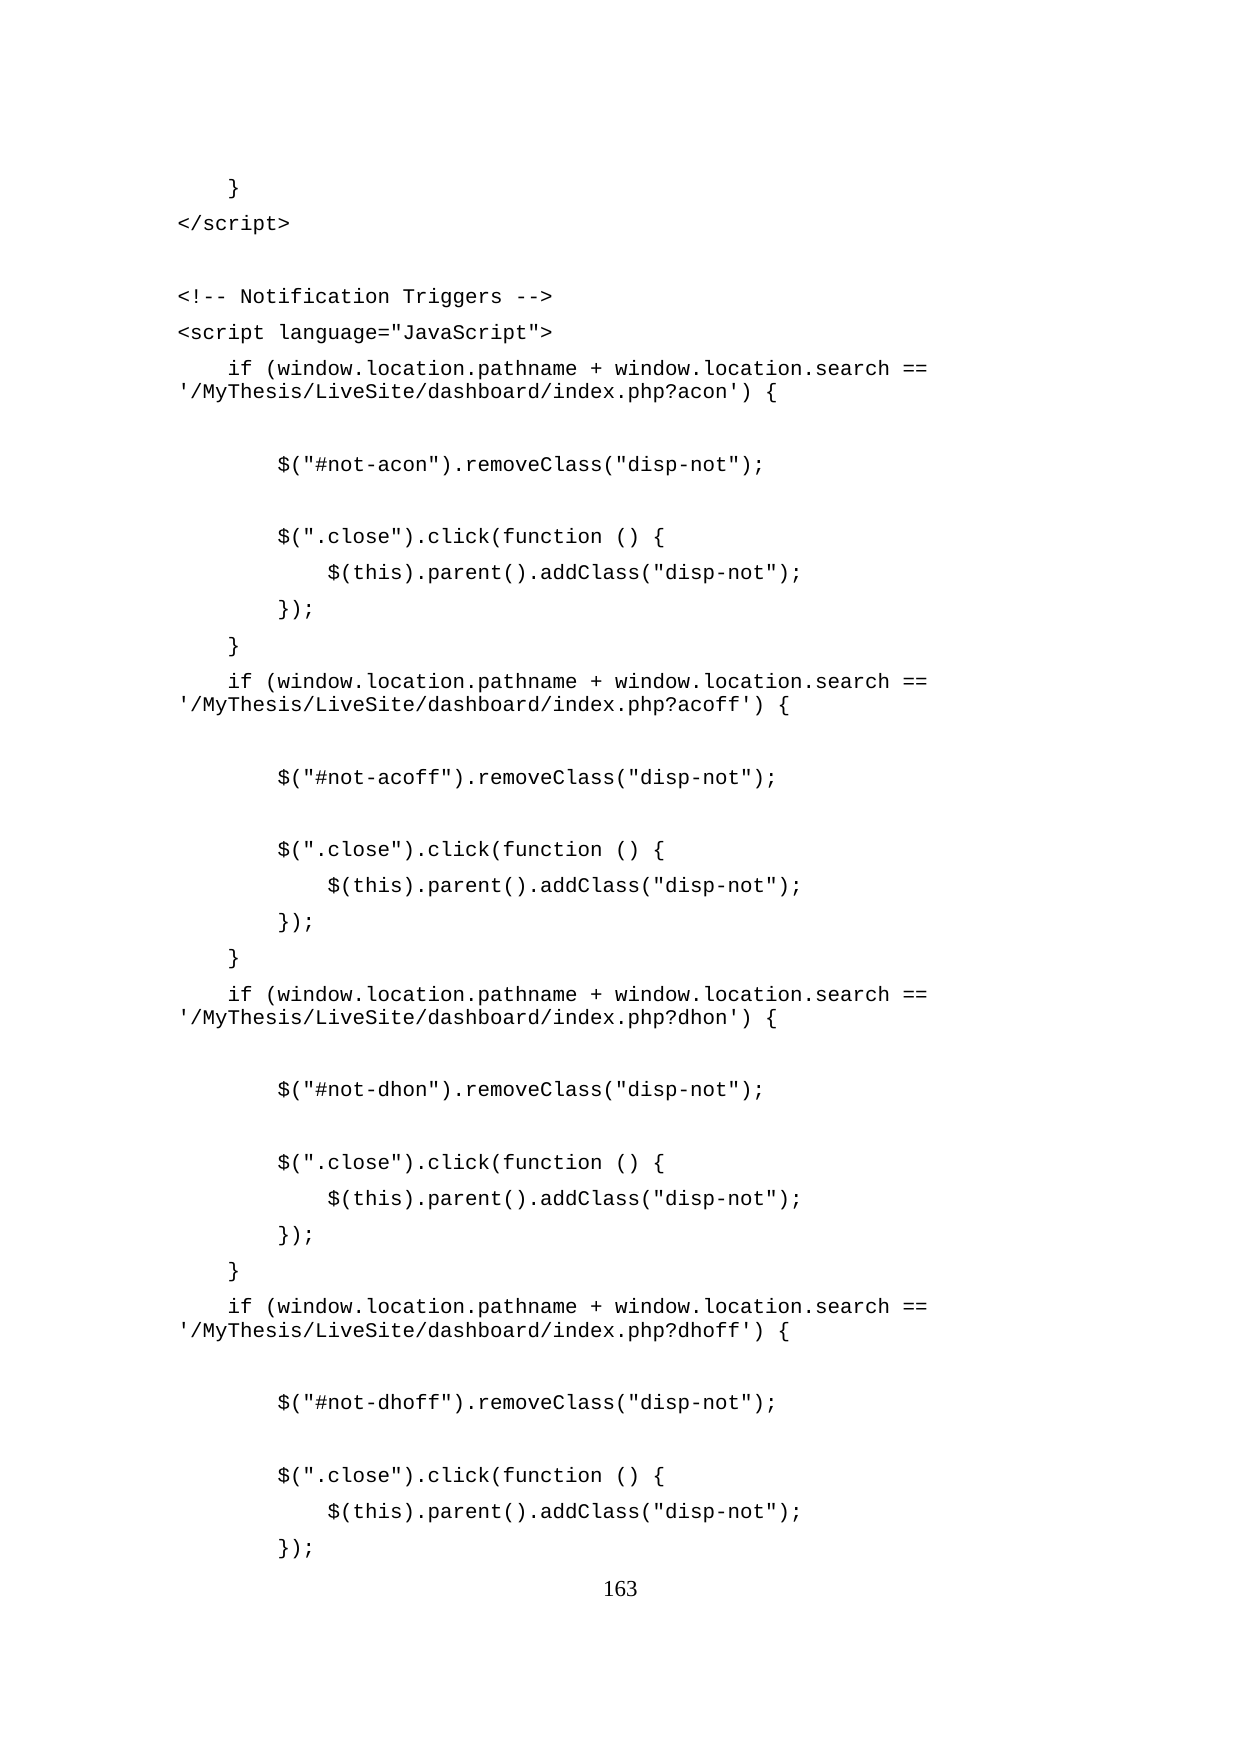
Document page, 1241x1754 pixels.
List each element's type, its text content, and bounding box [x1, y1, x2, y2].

text $(this).parent().addClass("disp-not"); [177, 1501, 1063, 1524]
text $("#not-acon").removeClass("disp-not"); [177, 454, 1063, 477]
text $("#not-dhon").removeClass("disp-not"); [177, 1079, 1063, 1103]
text $(this).parent().addClass("disp-not"); [177, 562, 1063, 586]
text $(".close").click(function () { [177, 1152, 1063, 1175]
text $("#not-acoff").removeClass("disp-not"); [177, 767, 1063, 790]
text $(".close").click(function () { [177, 1464, 1063, 1488]
text }); [177, 1537, 1063, 1561]
text } [177, 634, 1063, 658]
text }); [177, 1224, 1063, 1248]
text if (window.location.pathname + window.location.search == '/MyThesis/LiveSite/dashboard/index.php?dhoff') { [177, 1296, 1063, 1344]
text if (window.location.pathname + window.location.search == '/MyThesis/LiveSite/dashboard/index.php?acoff') { [177, 671, 1063, 718]
text } [177, 947, 1063, 971]
text <script language="JavaScript"> [177, 322, 1063, 345]
text }); [177, 598, 1063, 622]
text </script> [177, 213, 1063, 237]
text } [177, 177, 1063, 201]
text if (window.location.pathname + window.location.search == '/MyThesis/LiveSite/dashboard/index.php?acon') { [177, 358, 1063, 405]
text $("#not-dhoff").removeClass("disp-not"); [177, 1392, 1063, 1416]
text $(this).parent().addClass("disp-not"); [177, 875, 1063, 899]
text $(this).parent().addClass("disp-not"); [177, 1188, 1063, 1212]
text } [177, 1260, 1063, 1284]
text if (window.location.pathname + window.location.search == '/MyThesis/LiveSite/dashboard/index.php?dhon') { [177, 983, 1063, 1031]
text $(".close").click(function () { [177, 526, 1063, 550]
text <!-- Notification Triggers --> [177, 286, 1063, 309]
text $(".close").click(function () { [177, 839, 1063, 863]
text }); [177, 911, 1063, 935]
